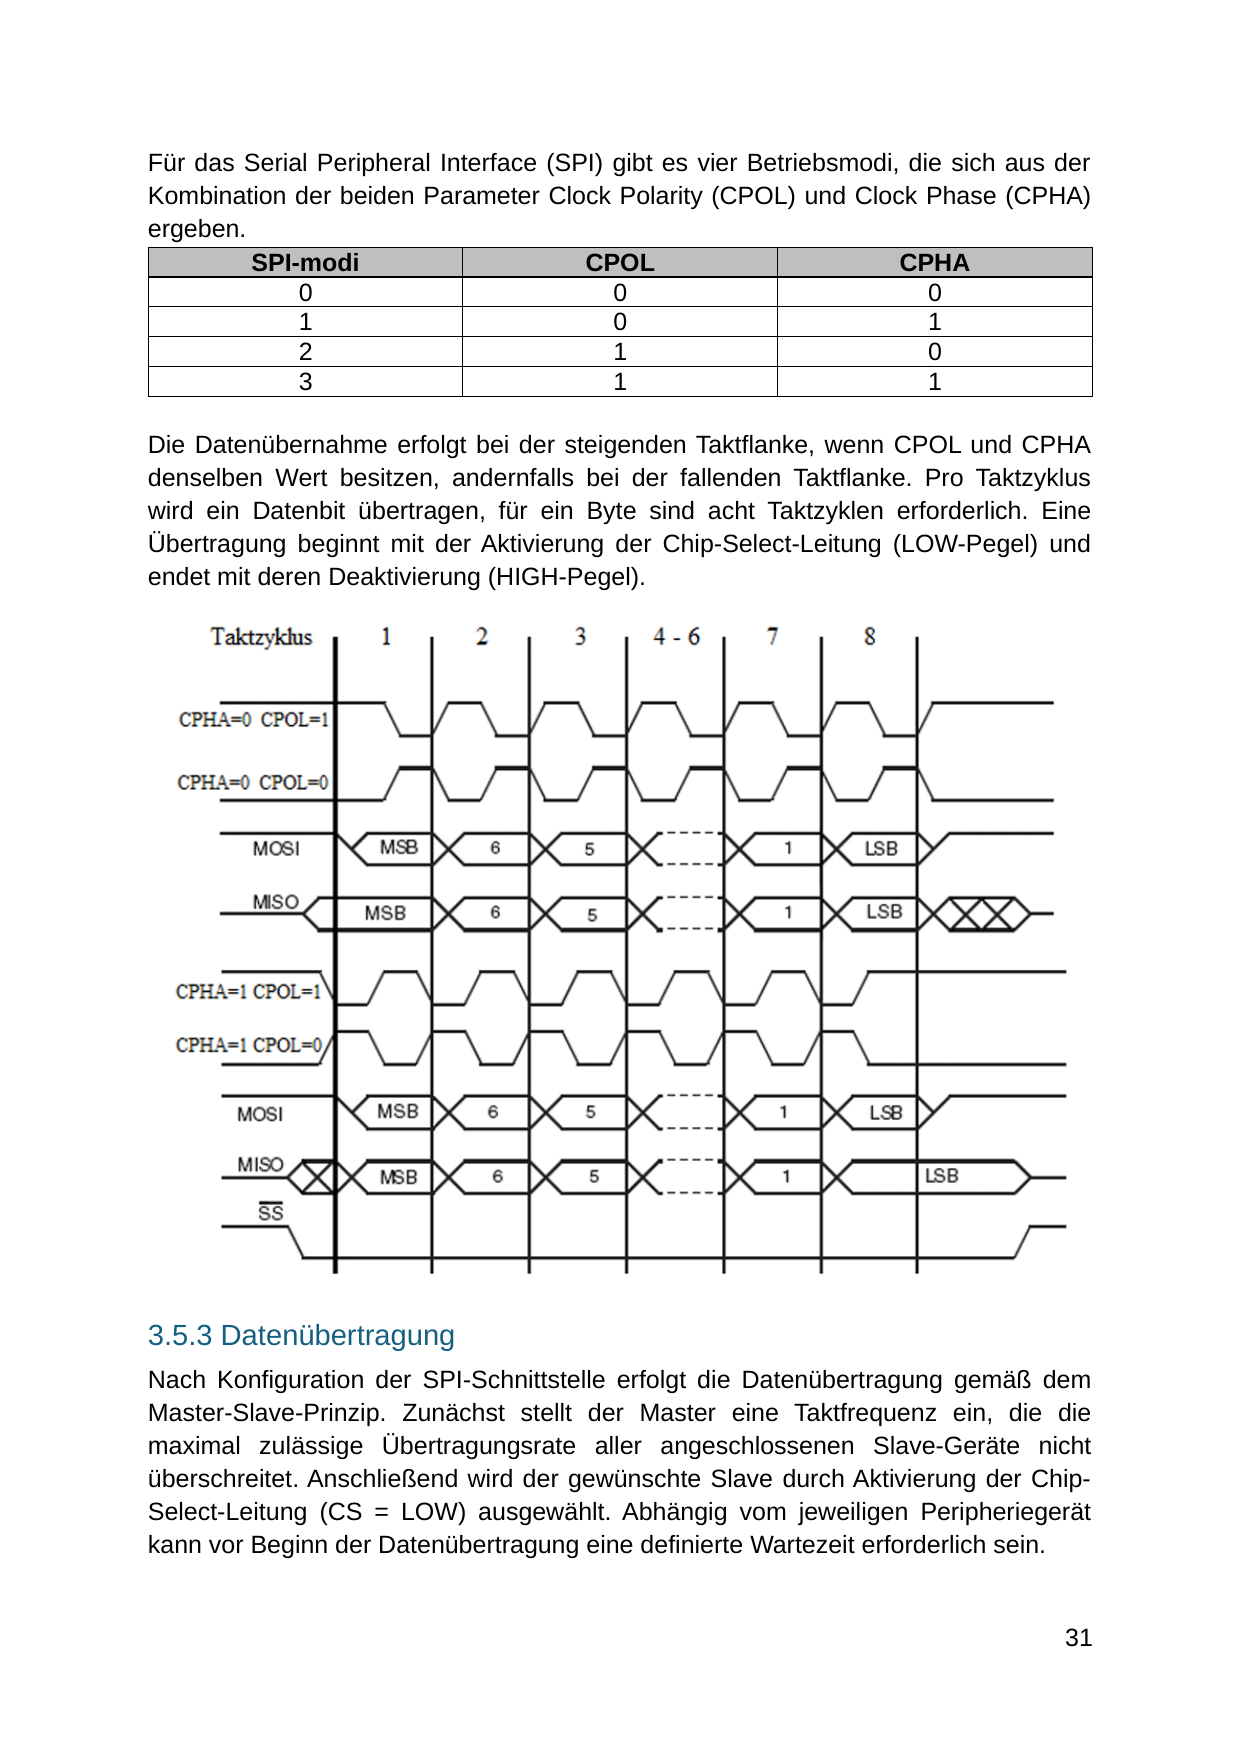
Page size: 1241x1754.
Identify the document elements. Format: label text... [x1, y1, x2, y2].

table_cell 0 [778, 278, 1092, 306]
text Nach Konfiguration der SPI-Schnittstelle erfolgt die Datenübertragung gemäß dem Master-Slave-Prinzip. Zunächst stellt der Master eine Taktfrequenz ein, die die maximal zulässige Übertragungsrate aller angeschlossenen Slave-Geräte nicht überschreitet. Anschließend wird der gewünschte Slave durch Aktivierung der Chip-Select-Leitung (CS = LOW) ausgewählt. Abhängig vom jeweiligen Peripheriegerät kann vor Beginn der Datenübertragung eine definierte Wartezeit erforderlich sein. [148, 1365, 1093, 1559]
table_header CPOL [463, 248, 777, 276]
subtitle 3.5.3 Datenübertragung [148, 1318, 1093, 1351]
picture [147, 594, 1093, 1297]
table_cell 2 [149, 337, 462, 366]
table_header SPI-modi [149, 248, 462, 276]
text Für das Serial Peripheral Interface (SPI) gibt es vier Betriebsmodi, die sich aus der Kombination der beiden Parameter Clock Polarity (CPOL) und Clock Phase (CPHA) ergeben. [148, 148, 1093, 242]
table_cell 0 [463, 307, 777, 336]
table_cell 3 [149, 367, 462, 396]
table_cell 0 [463, 278, 777, 306]
table_cell 1 [778, 367, 1092, 396]
table_cell 1 [463, 337, 777, 366]
table_cell 1 [778, 307, 1092, 336]
table_cell 1 [463, 367, 777, 396]
table_header CPHA [778, 248, 1092, 276]
text Die Datenübernahme erfolgt bei der steigenden Taktflanke, wenn CPOL und CPHA denselben Wert besitzen, andernfalls bei der fallenden Taktflanke. Pro Taktzyklus wird ein Datenbit übertragen, für ein Byte sind acht Taktzyklen erforderlich. Eine Übertragung beginnt mit der Aktivierung der Chip-Select-Leitung (LOW-Pegel) und endet mit deren Deaktivierung (HIGH-Pegel). [148, 430, 1093, 591]
table_cell 1 [149, 307, 462, 336]
table_cell 0 [149, 278, 462, 306]
table_cell 0 [778, 337, 1092, 366]
